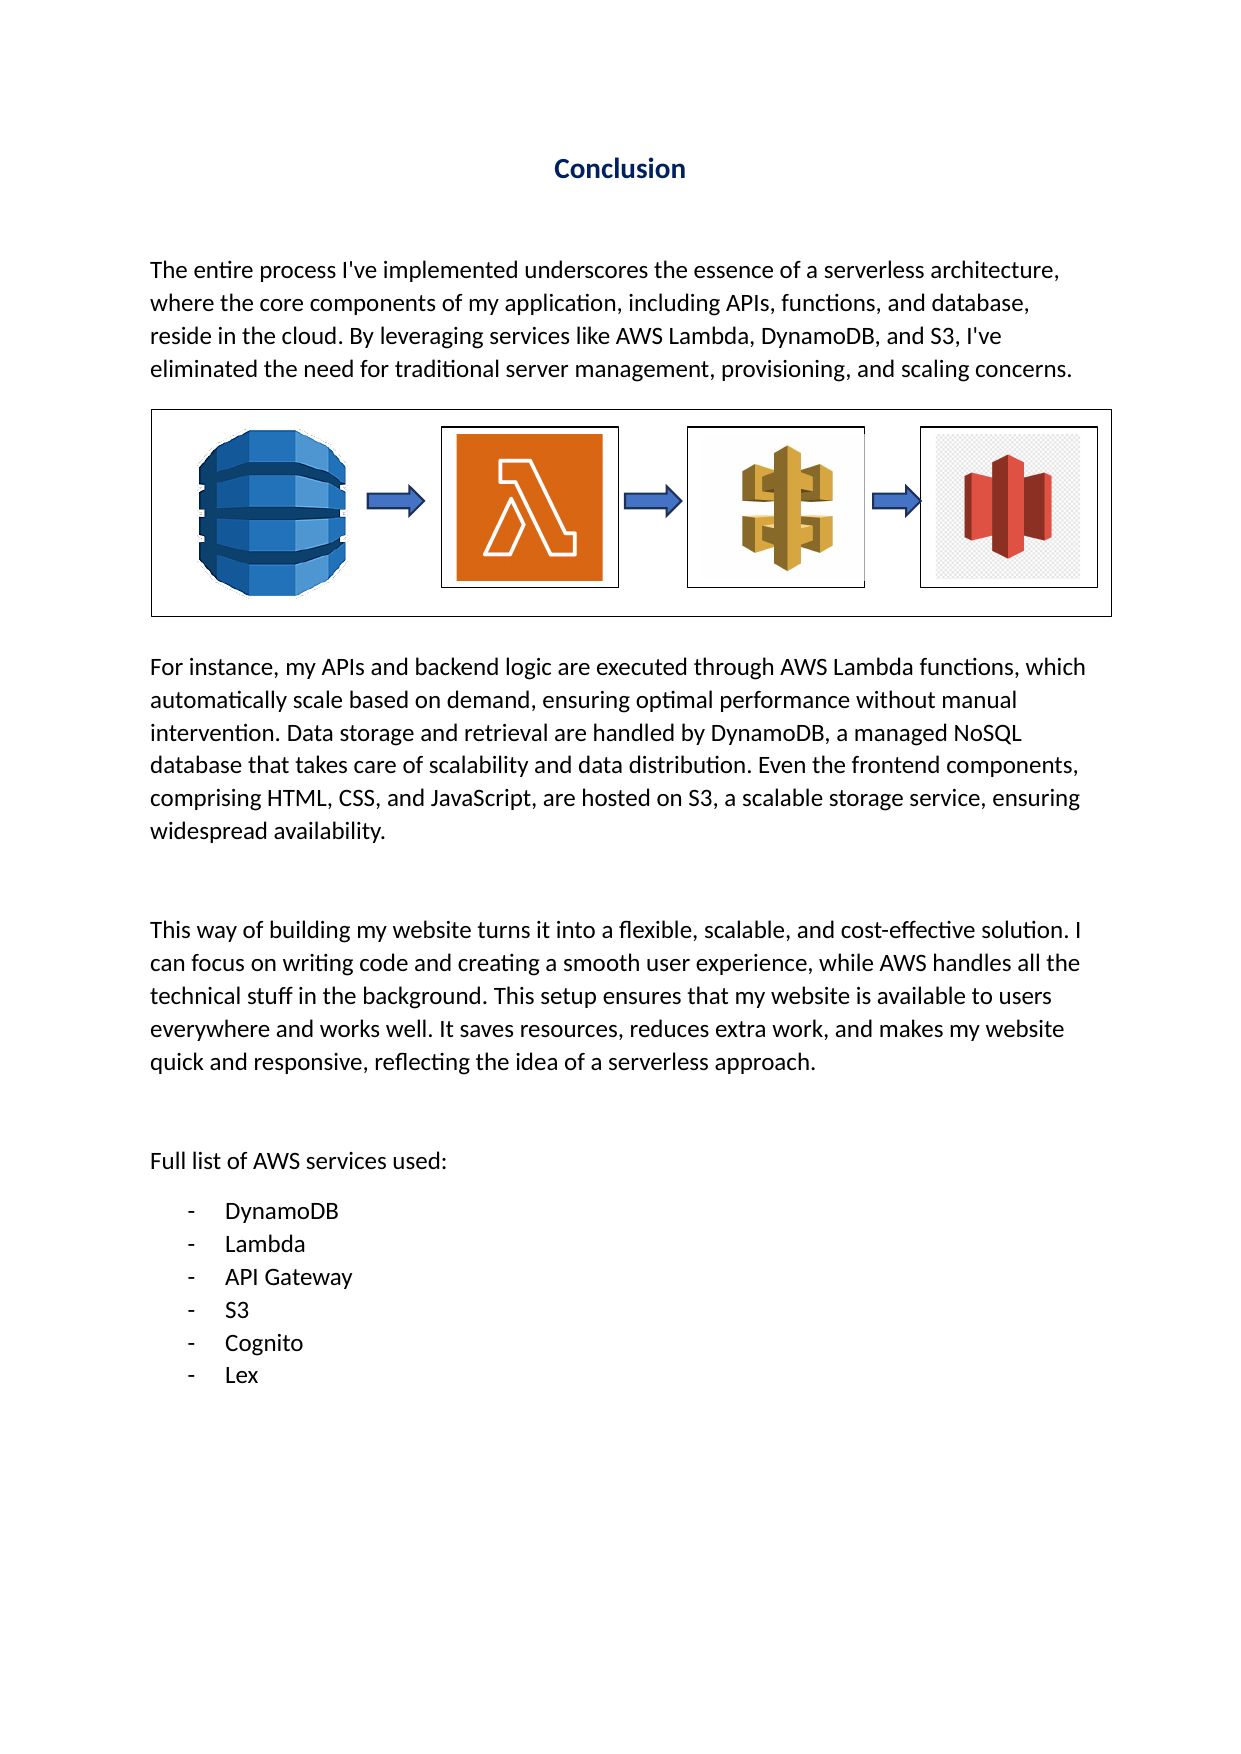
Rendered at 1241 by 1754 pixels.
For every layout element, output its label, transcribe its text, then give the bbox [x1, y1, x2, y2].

list Cognito [187, 1327, 1090, 1357]
list Lex [187, 1360, 1090, 1390]
text Conclusion [150, 150, 1090, 186]
list Lambda [187, 1228, 1090, 1258]
text The entire process I've implemented underscores the essence of a serverless architecture, where the core components of my application, including APIs, functions, and database, reside in the cloud. By leveraging services like AWS Lambda, DynamoDB, and S3, I've eliminated the need for traditional server management, provisioning, and scaling concerns. [150, 255, 1090, 384]
text Full list of AWS services used: [150, 1146, 1090, 1176]
picture [456, 434, 603, 581]
picture [702, 434, 865, 581]
list S3 [187, 1294, 1090, 1324]
list API Gateway [187, 1261, 1090, 1291]
list DynamoDB [187, 1195, 1090, 1226]
text This way of building my website turns it into a flexible, scalable, and cost-effective solution. I can focus on writing code and creating a smooth user experience, while AWS handles all the technical stuff in the background. This setup ensures that my website is available to users everywhere and works well. It saves resources, reduces extra work, and makes my website quick and responsive, reflecting the idea of a serverless approach. [150, 915, 1090, 1077]
picture [935, 434, 1081, 579]
text For instance, my APIs and backend logic are executed through AWS Lambda functions, which automatically scale based on demand, ensuring optimal performance without manual intervention. Data storage and retrieval are handled by DynamoDB, a managed NoSQL database that takes care of scalability and data distribution. Even the frontend components, comprising HTML, CSS, and JavaScript, are hosted on S3, a scalable storage service, ensuring widespread availability. [150, 651, 1090, 846]
picture [166, 416, 378, 609]
